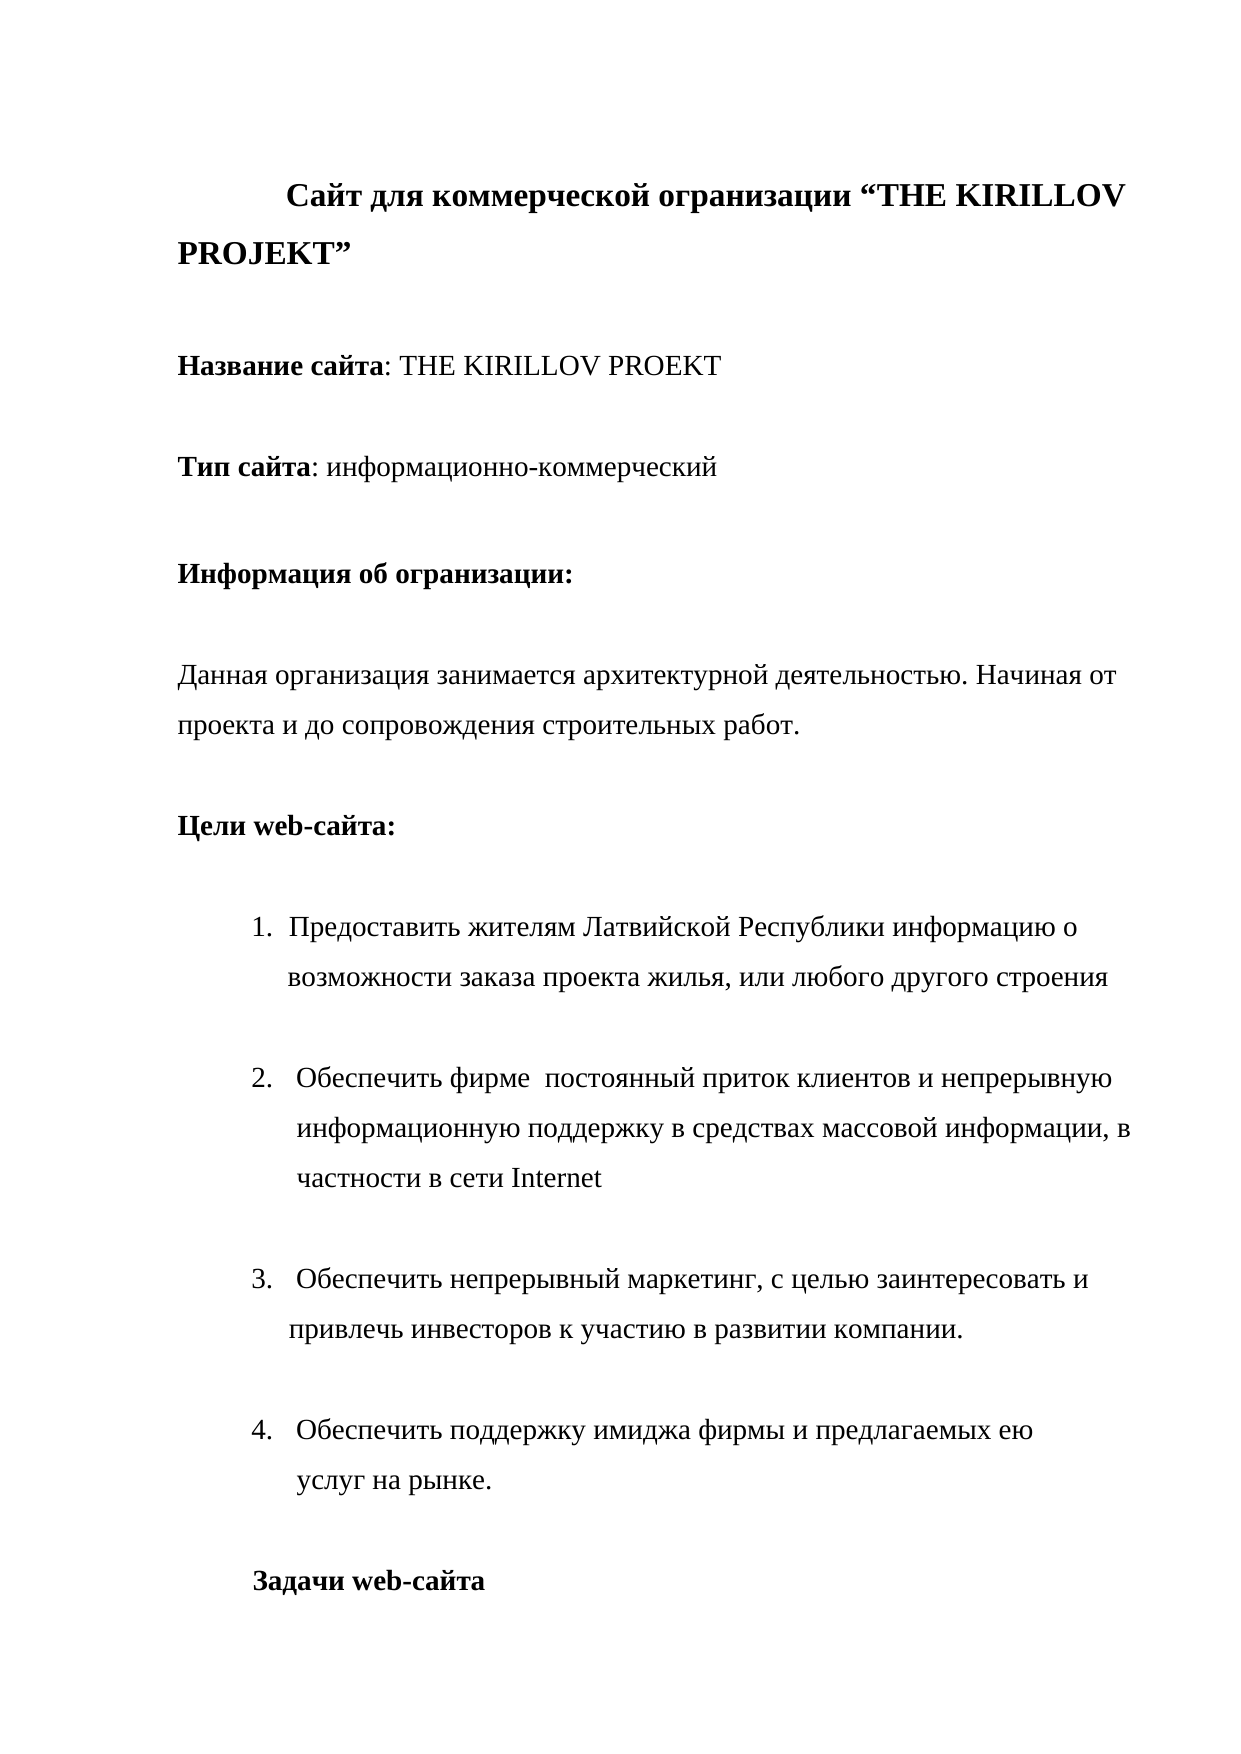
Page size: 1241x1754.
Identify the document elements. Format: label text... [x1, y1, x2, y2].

text информационную поддержку в средствах массовой информации, в частности в сети Internet [296, 1110, 1152, 1194]
text услуг на рынке. [296, 1462, 1152, 1496]
text Данная организация занимается архитектурной деятельностью. Начиная от проекта и до сопровождения строительных работ. [177, 657, 1152, 741]
text возможности заказа проекта жилья, или любого другого строения [251, 959, 1152, 993]
list Задачи web-сайта [252, 1563, 1152, 1596]
list Предоставить жителям Латвийской Республики информацию о [251, 909, 1152, 942]
text Цели web-сайта: [177, 808, 1152, 842]
text Тип сайта: информационно-коммерческий [177, 449, 1152, 482]
list Обеспечить фирме постоянный приток клиентов и непрерывную [251, 1060, 1152, 1093]
text Сайт для коммерческой огранизации “THE KIRILLOV PROJEKT” [177, 176, 1152, 271]
text Информация об огранизации: [177, 557, 1152, 590]
text Название сайта: THE KIRILLOV PROEKT [177, 348, 1152, 382]
list Обеспечить непрерывный маркетинг, с целью заинтересовать и привлечь инвесторов к участию в развитии компании. [251, 1261, 1152, 1345]
list Обеспечить поддержку имиджа фирмы и предлагаемых ею [251, 1412, 1152, 1445]
